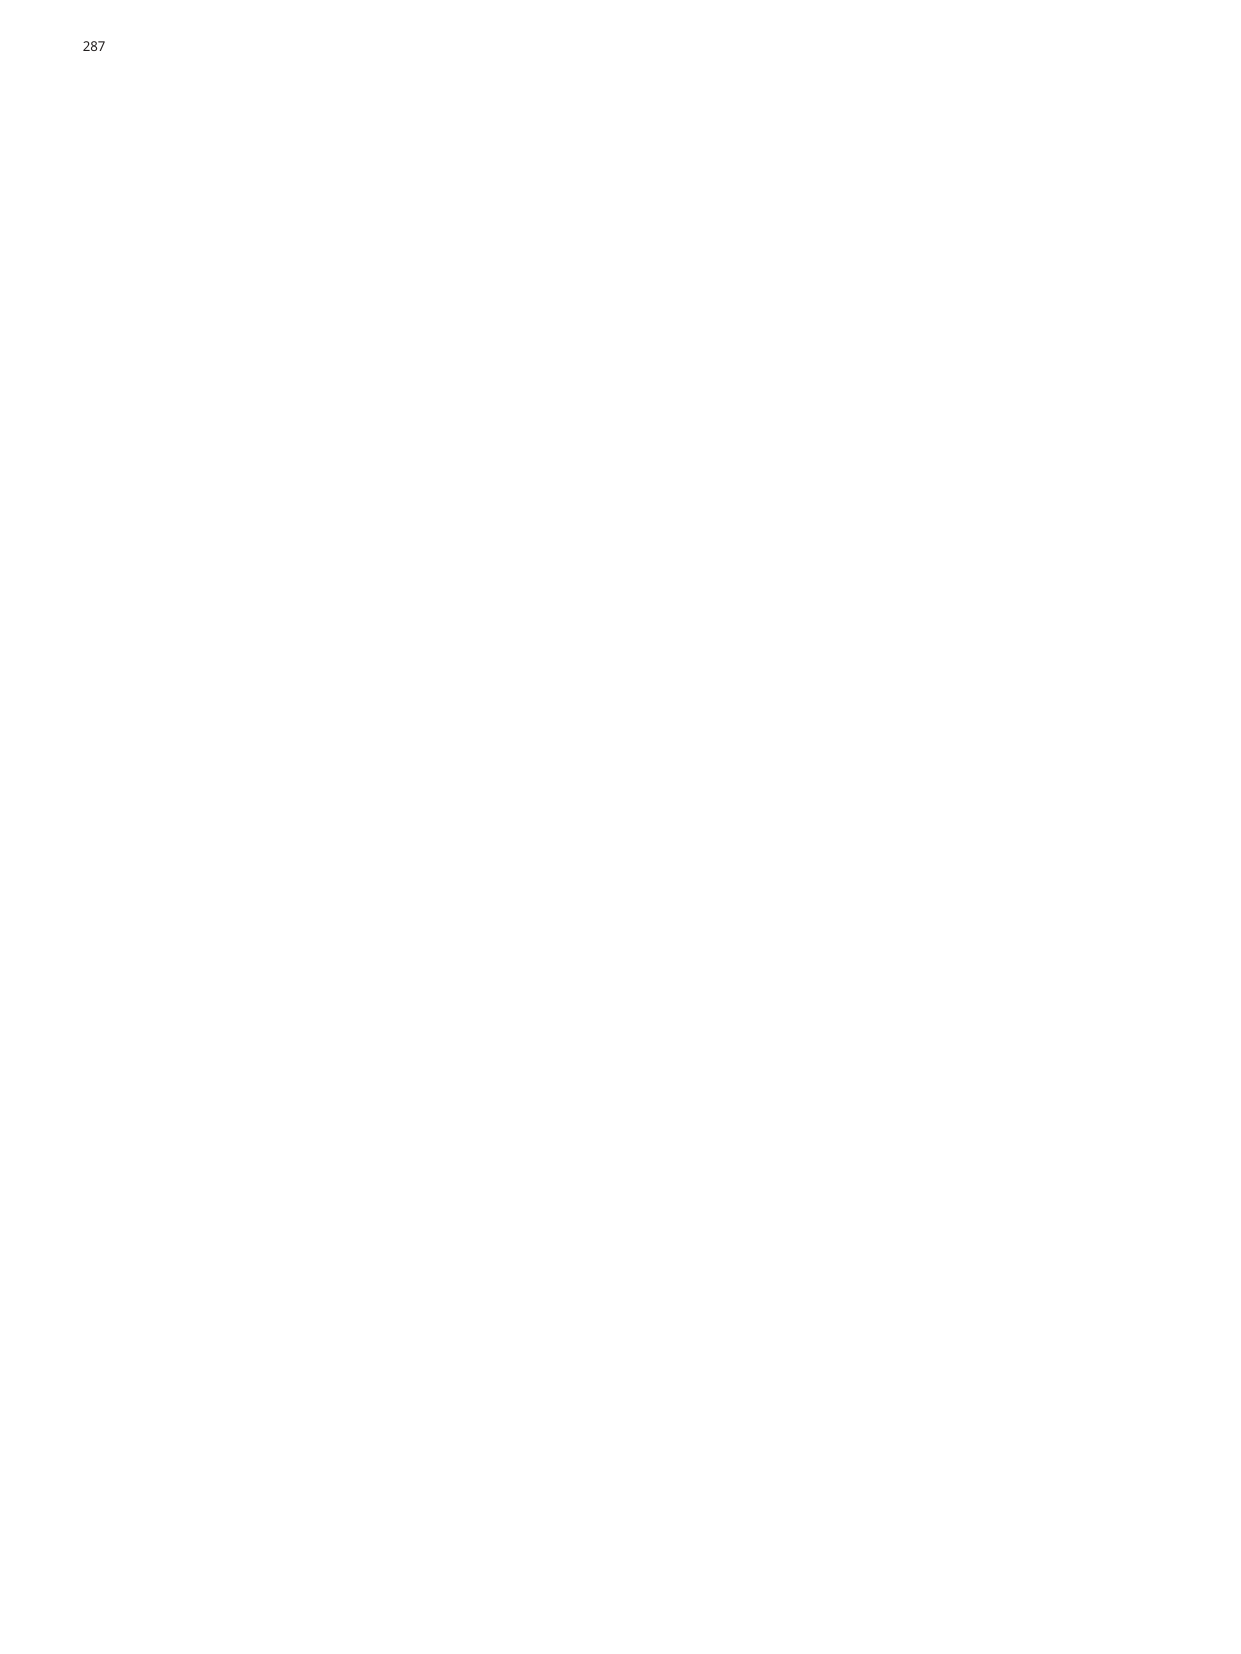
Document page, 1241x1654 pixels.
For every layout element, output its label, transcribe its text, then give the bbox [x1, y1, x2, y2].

text 287 [83, 38, 1163, 54]
